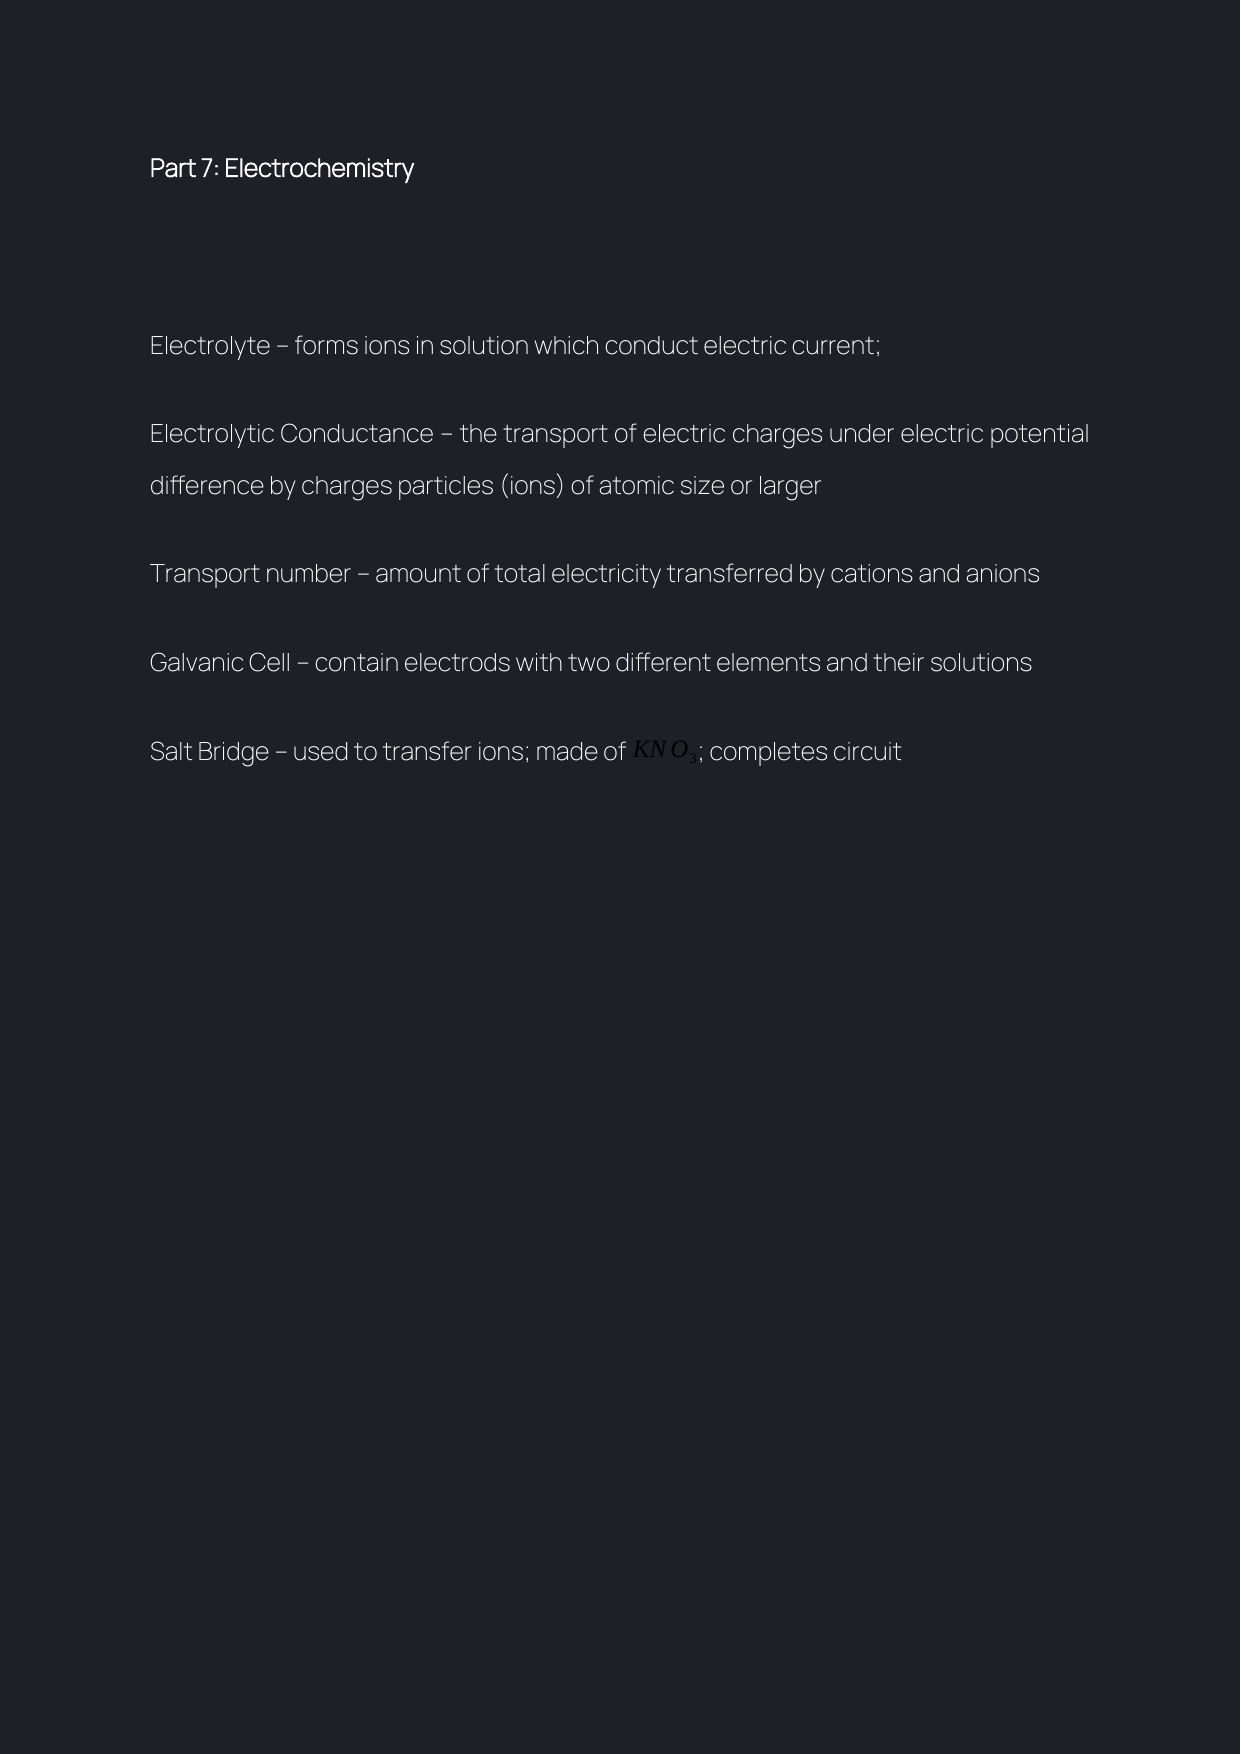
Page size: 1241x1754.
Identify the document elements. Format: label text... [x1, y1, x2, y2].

text Electrolyte – forms ions in solution which conduct electric current; [150, 327, 1090, 362]
text Electrolytic Conductance – the transport of electric charges under electric potential difference by charges particles (ions) of atomic size or larger [150, 416, 1090, 502]
text Galvanic Cell – contain electrods with two different elements and their solutions [150, 645, 1090, 679]
subtitle Part 7: Electrochemistry [150, 150, 1090, 184]
text Salt Bridge – used to transfer ions; made of ; completes circuit [150, 734, 1090, 768]
text Transport number – amount of total electricity transferred by cations and anions [150, 556, 1090, 590]
